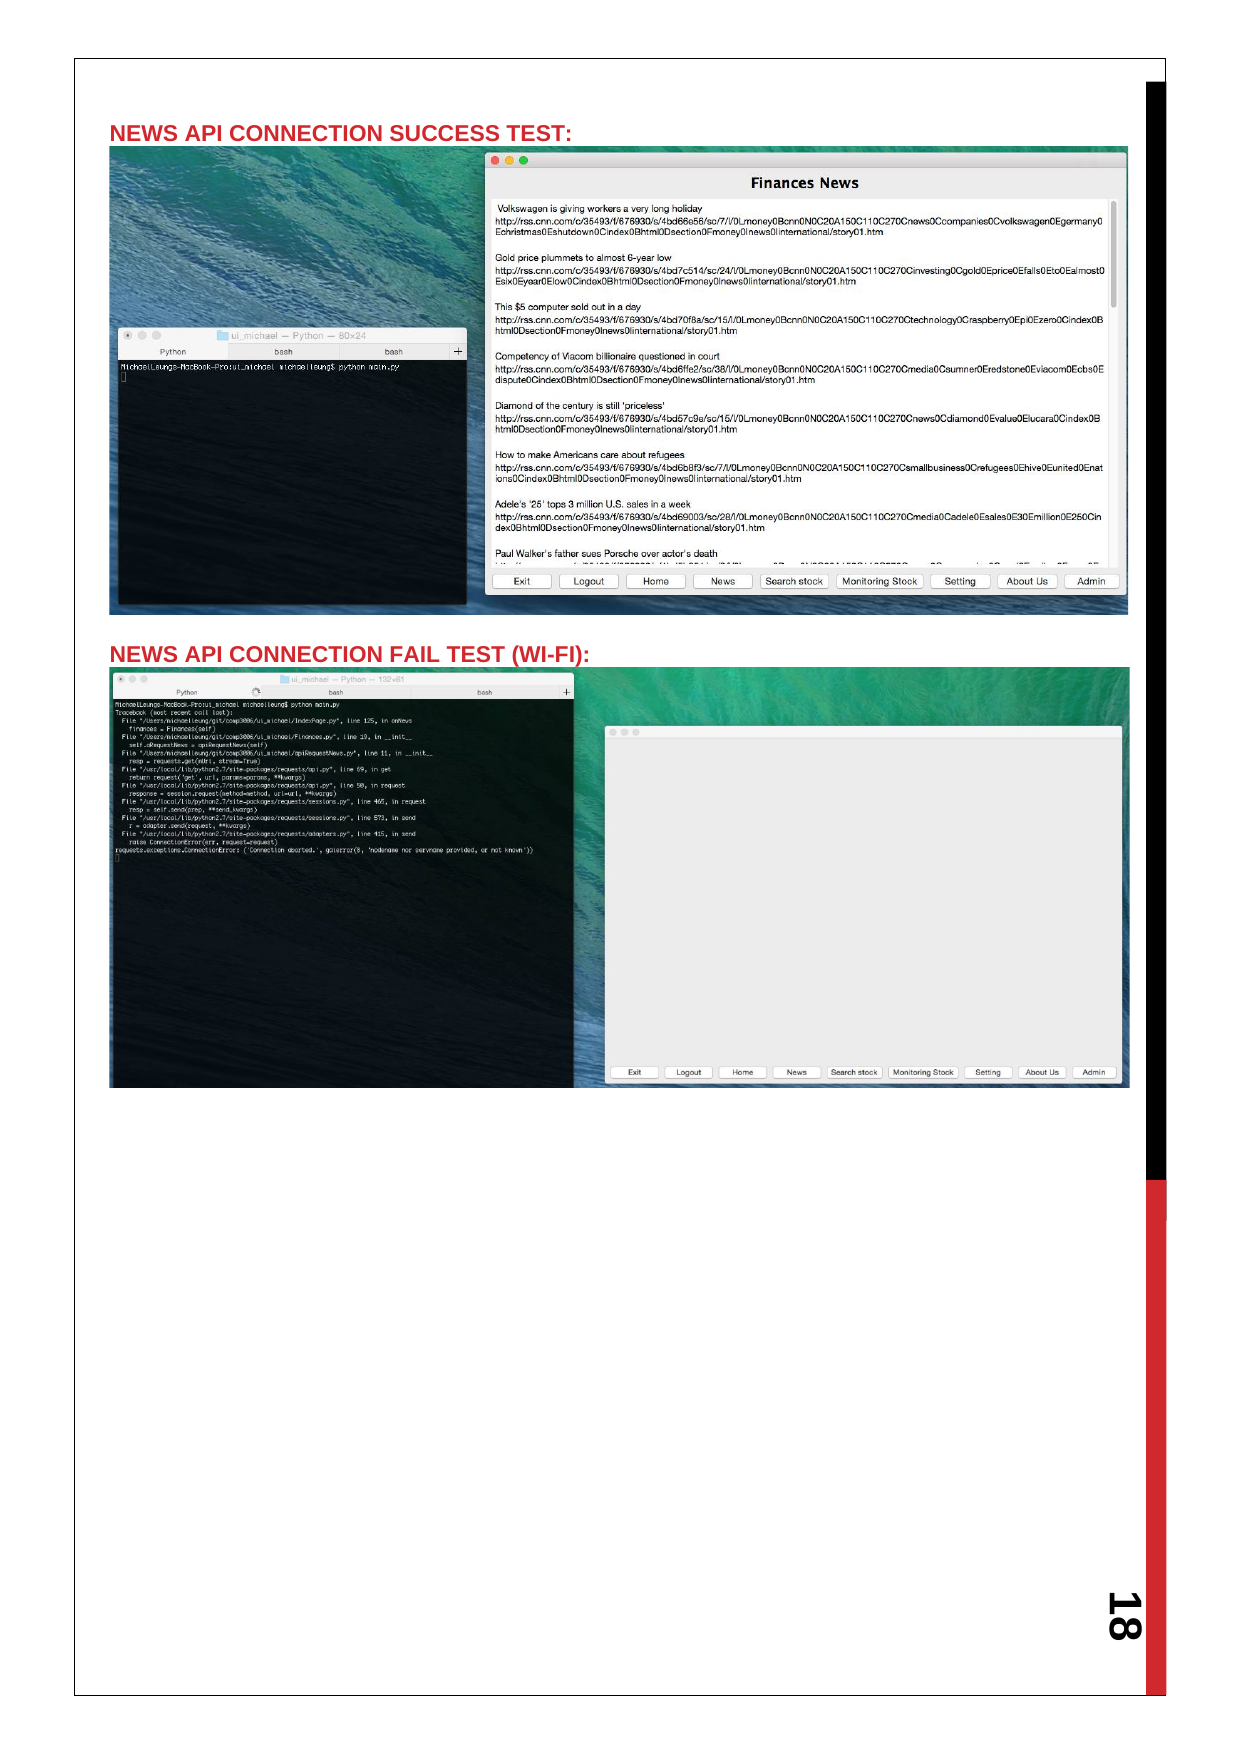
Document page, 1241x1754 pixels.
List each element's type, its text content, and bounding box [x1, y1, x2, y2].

picture [109, 146, 1129, 615]
picture [109, 667, 1130, 1088]
subtitle news api Connection Success Test: [109, 119, 1131, 146]
subtitle news api Connection Fail Test (Wi-Fi): [109, 641, 1131, 667]
